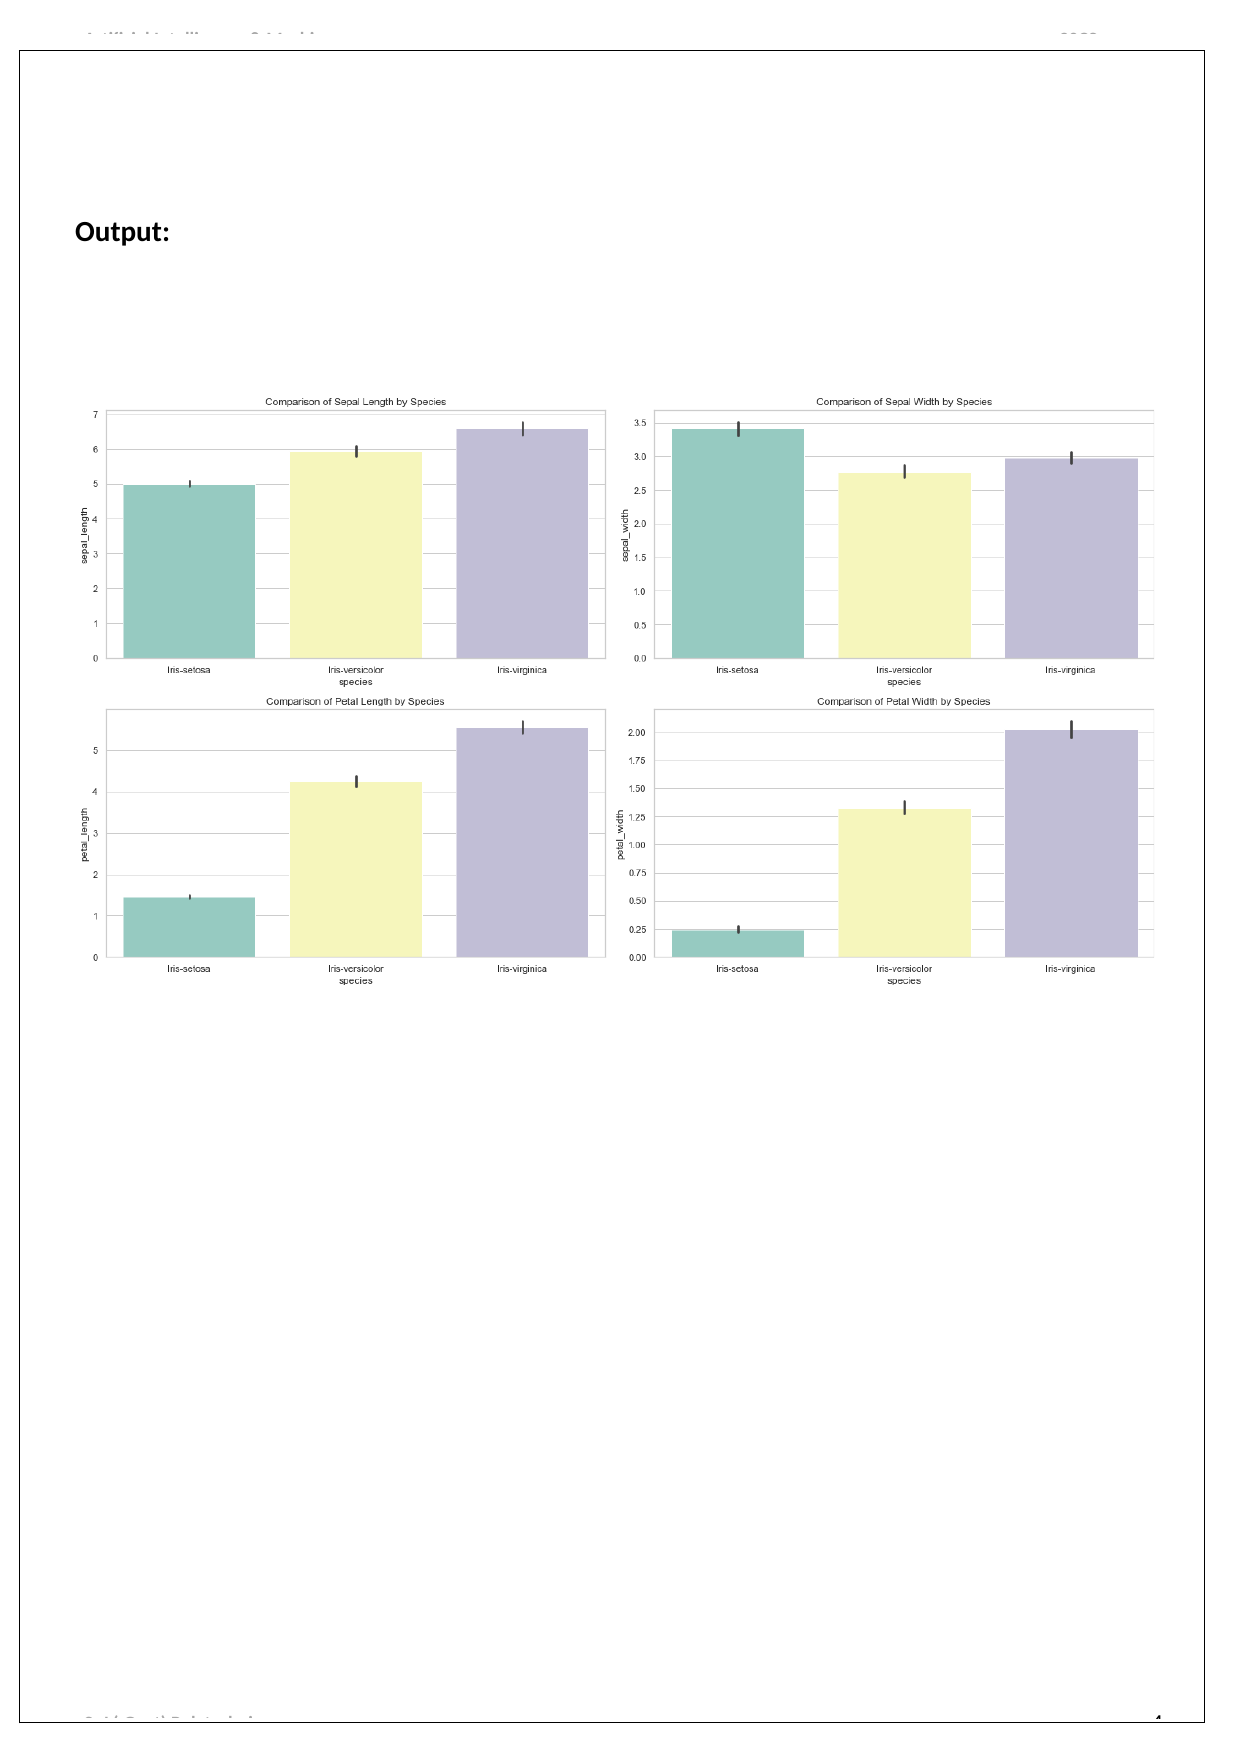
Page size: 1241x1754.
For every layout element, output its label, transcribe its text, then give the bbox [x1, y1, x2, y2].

picture [81, 398, 1155, 985]
subtitle Output: [75, 213, 1204, 248]
